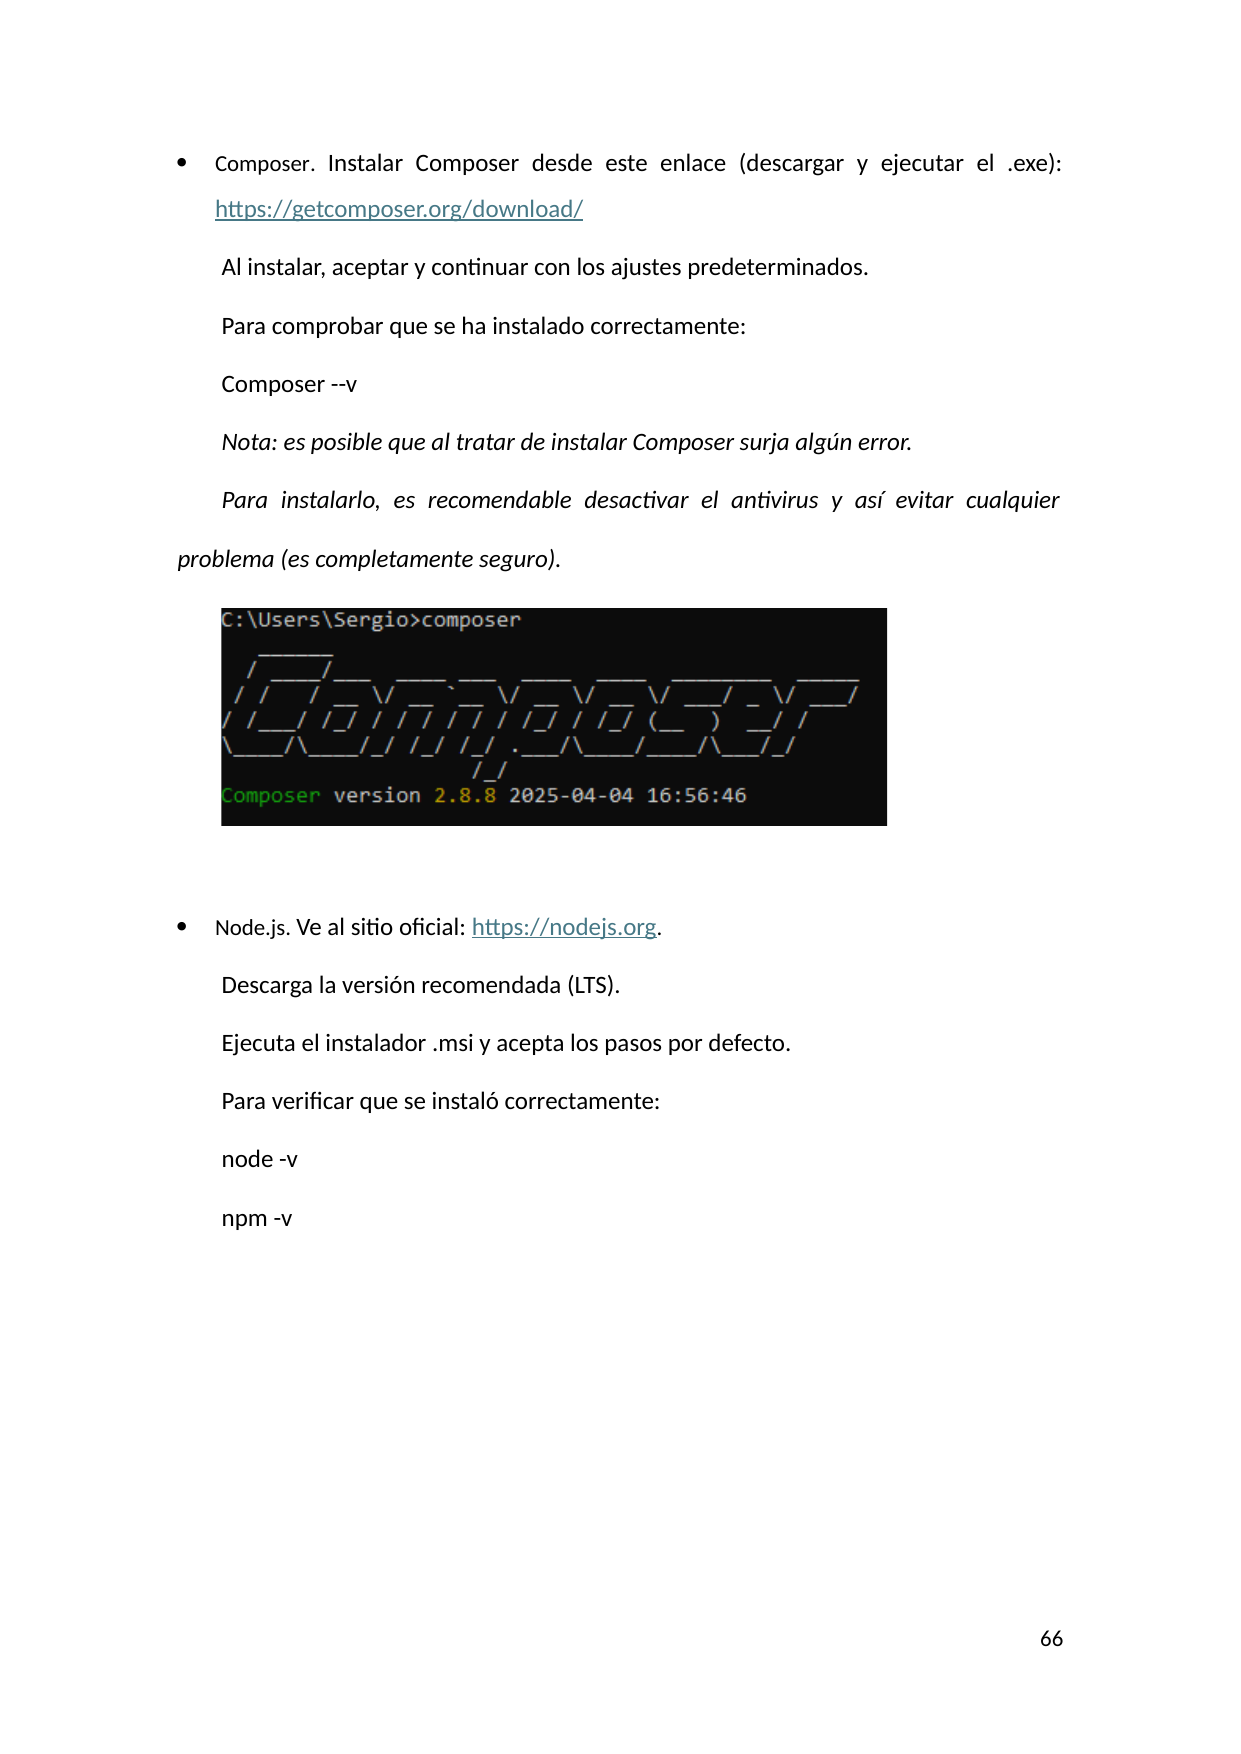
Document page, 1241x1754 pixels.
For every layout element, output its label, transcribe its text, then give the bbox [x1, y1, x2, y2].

text Nota: es posible que al tratar de instalar Composer surja algún error. [177, 426, 1063, 457]
text Node.js. Ve al sitio oficial: https://nodejs.org. [177, 911, 1063, 941]
text npm -v [177, 1202, 1063, 1232]
text Para instalarlo, es recomendable desactivar el antivirus y así evitar cualquier problema (es completamente seguro). [177, 484, 1063, 576]
text Para comprobar que se ha instalado correctamente: [177, 310, 1063, 340]
text Composer. Instalar Composer desde este enlace (descargar y ejecutar el .exe): https://getcomposer.org/download/ [177, 148, 1063, 224]
text Composer --v [177, 368, 1063, 398]
text Al instalar, aceptar y continuar con los ajustes predeterminados. [177, 252, 1063, 282]
text Descarga la versión recomendada (LTS). [177, 969, 1063, 999]
text Ejecuta el instalador .msi y acepta los pasos por defecto. [177, 1027, 1063, 1058]
text Para verificar que se instaló correctamente: [177, 1085, 1063, 1116]
text node -v [177, 1144, 1063, 1174]
picture [221, 608, 888, 826]
